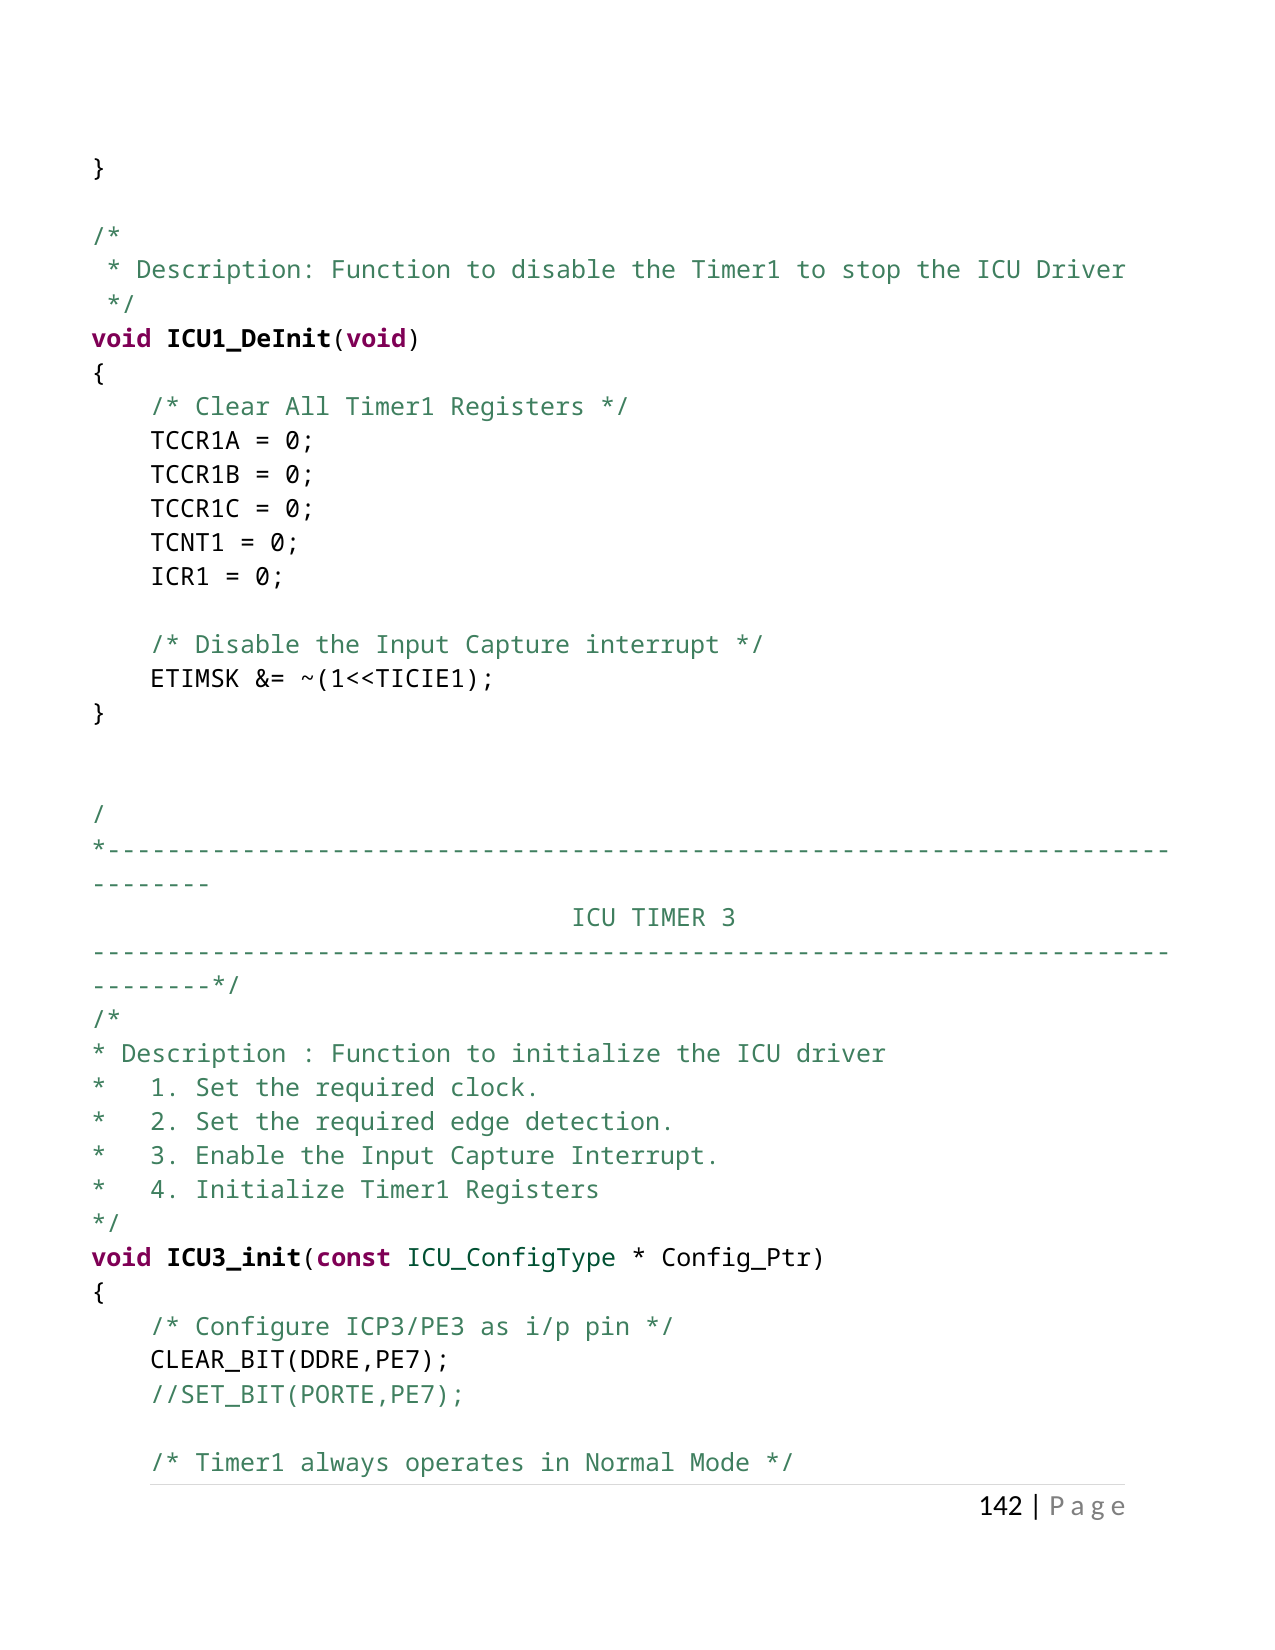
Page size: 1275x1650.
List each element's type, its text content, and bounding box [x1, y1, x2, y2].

text /* Clear All Timer1 Registers */ [91, 388, 1184, 422]
text /*------------------------------------------------------------------------------- [91, 797, 1184, 899]
text TCCR1B = 0; [91, 457, 1184, 491]
text void ICU1_DeInit(void) [91, 320, 1184, 354]
text /* [91, 1002, 1184, 1036]
text */ [91, 286, 1184, 320]
text * 2. Set the required edge detection. [91, 1104, 1184, 1138]
text * 3. Enable the Input Capture Interrupt. [91, 1138, 1184, 1172]
text TCCR1C = 0; [91, 491, 1184, 525]
text */ [91, 1206, 1184, 1240]
text ICU TIMER 3 [91, 899, 1184, 933]
text * Description : Function to initialize the ICU driver [91, 1036, 1184, 1070]
text /* [91, 218, 1184, 252]
text { [91, 354, 1184, 388]
text --------------------------------------------------------------------------------*/ [91, 933, 1184, 1002]
text ETIMSK &= ~(1<<TICIE1); [91, 661, 1184, 695]
text { [91, 1274, 1184, 1308]
text * Description: Function to disable the Timer1 to stop the ICU Driver [91, 252, 1184, 286]
text TCCR1A = 0; [91, 422, 1184, 457]
text ICR1 = 0; [91, 559, 1184, 593]
text CLEAR_BIT(DDRE,PE7); [91, 1342, 1184, 1376]
text /* Configure ICP3/PE3 as i/p pin */ [91, 1308, 1184, 1342]
text TCNT1 = 0; [91, 525, 1184, 559]
text } [91, 695, 1184, 729]
text * 1. Set the required clock. [91, 1070, 1184, 1104]
text void ICU3_init(const ICU_ConfigType * Config_Ptr) [91, 1240, 1184, 1274]
text //SET_BIT(PORTE,PE7); [91, 1376, 1184, 1410]
text * 4. Initialize Timer1 Registers [91, 1172, 1184, 1206]
text /* Disable the Input Capture interrupt */ [91, 627, 1184, 661]
text /* Timer1 always operates in Normal Mode */ [91, 1444, 1184, 1478]
text } [91, 150, 1184, 184]
